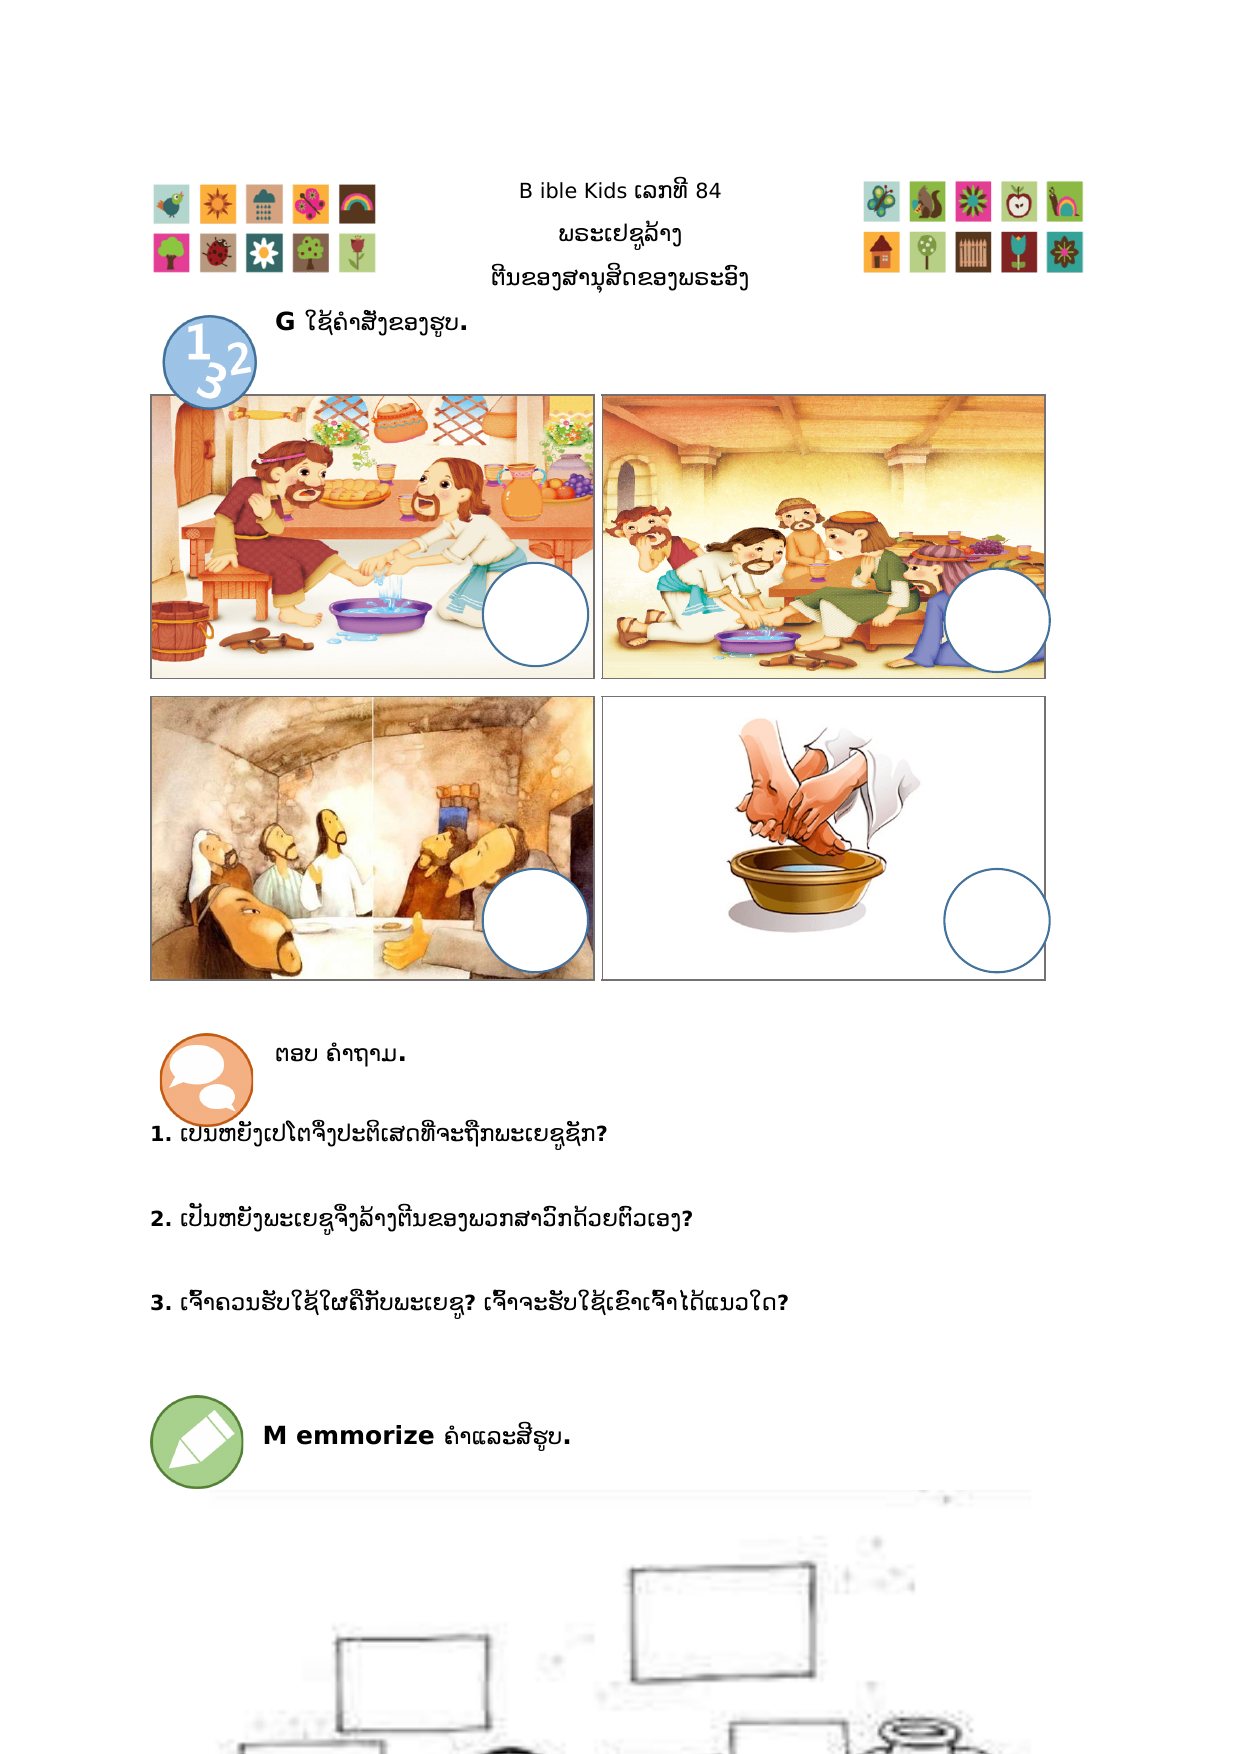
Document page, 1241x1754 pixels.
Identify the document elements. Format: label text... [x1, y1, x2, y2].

text M emmorize ຄໍາແລະສີຮູບ. [244, 1421, 1090, 1450]
picture [150, 296, 593, 678]
text ຕອບ ຄຳຖາມ. [254, 1039, 1090, 1068]
picture [159, 1033, 254, 1127]
picture [603, 697, 1044, 979]
text 1. ເປັນ​ຫຍັງ​ເປໂຕ​ຈຶ່ງ​ປະຕິເສດ​ທີ່​ຈະ​ຖືກ​ພະ​ເຍຊູ​ຊັກ? [150, 1121, 1090, 1147]
picture [150, 183, 383, 277]
text 3. ເຈົ້າ​ຄວນ​ຮັບໃຊ້​ໃຜ​ຄື​ກັບ​ພະ​ເຍຊູ? ເຈົ້າຈະຮັບໃຊ້ເຂົາເຈົ້າໄດ້ແນວໃດ? [150, 1289, 1090, 1316]
picture [208, 1490, 1032, 1754]
picture [858, 179, 1085, 277]
picture [152, 697, 593, 979]
picture [150, 1395, 244, 1489]
picture [603, 396, 1044, 678]
text 2. ເປັນ​ຫຍັງ​ພະ​ເຍຊູ​ຈຶ່ງ​ລ້າງ​ຕີນ​ຂອງ​ພວກ​ສາວົກ​ດ້ວຍ​ຕົວ​ເອງ? [150, 1205, 1090, 1231]
text B ible Kids ເລກທີ 84 [150, 177, 1090, 204]
text ຕີນຂອງສານຸສິດຂອງພຣະອົງ [150, 264, 1090, 291]
text G ໃຊ້ຄໍາສັ່ງຂອງຮູບ. [288, 307, 1090, 336]
text ພຣະເຢຊູລ້າງ [383, 221, 858, 247]
